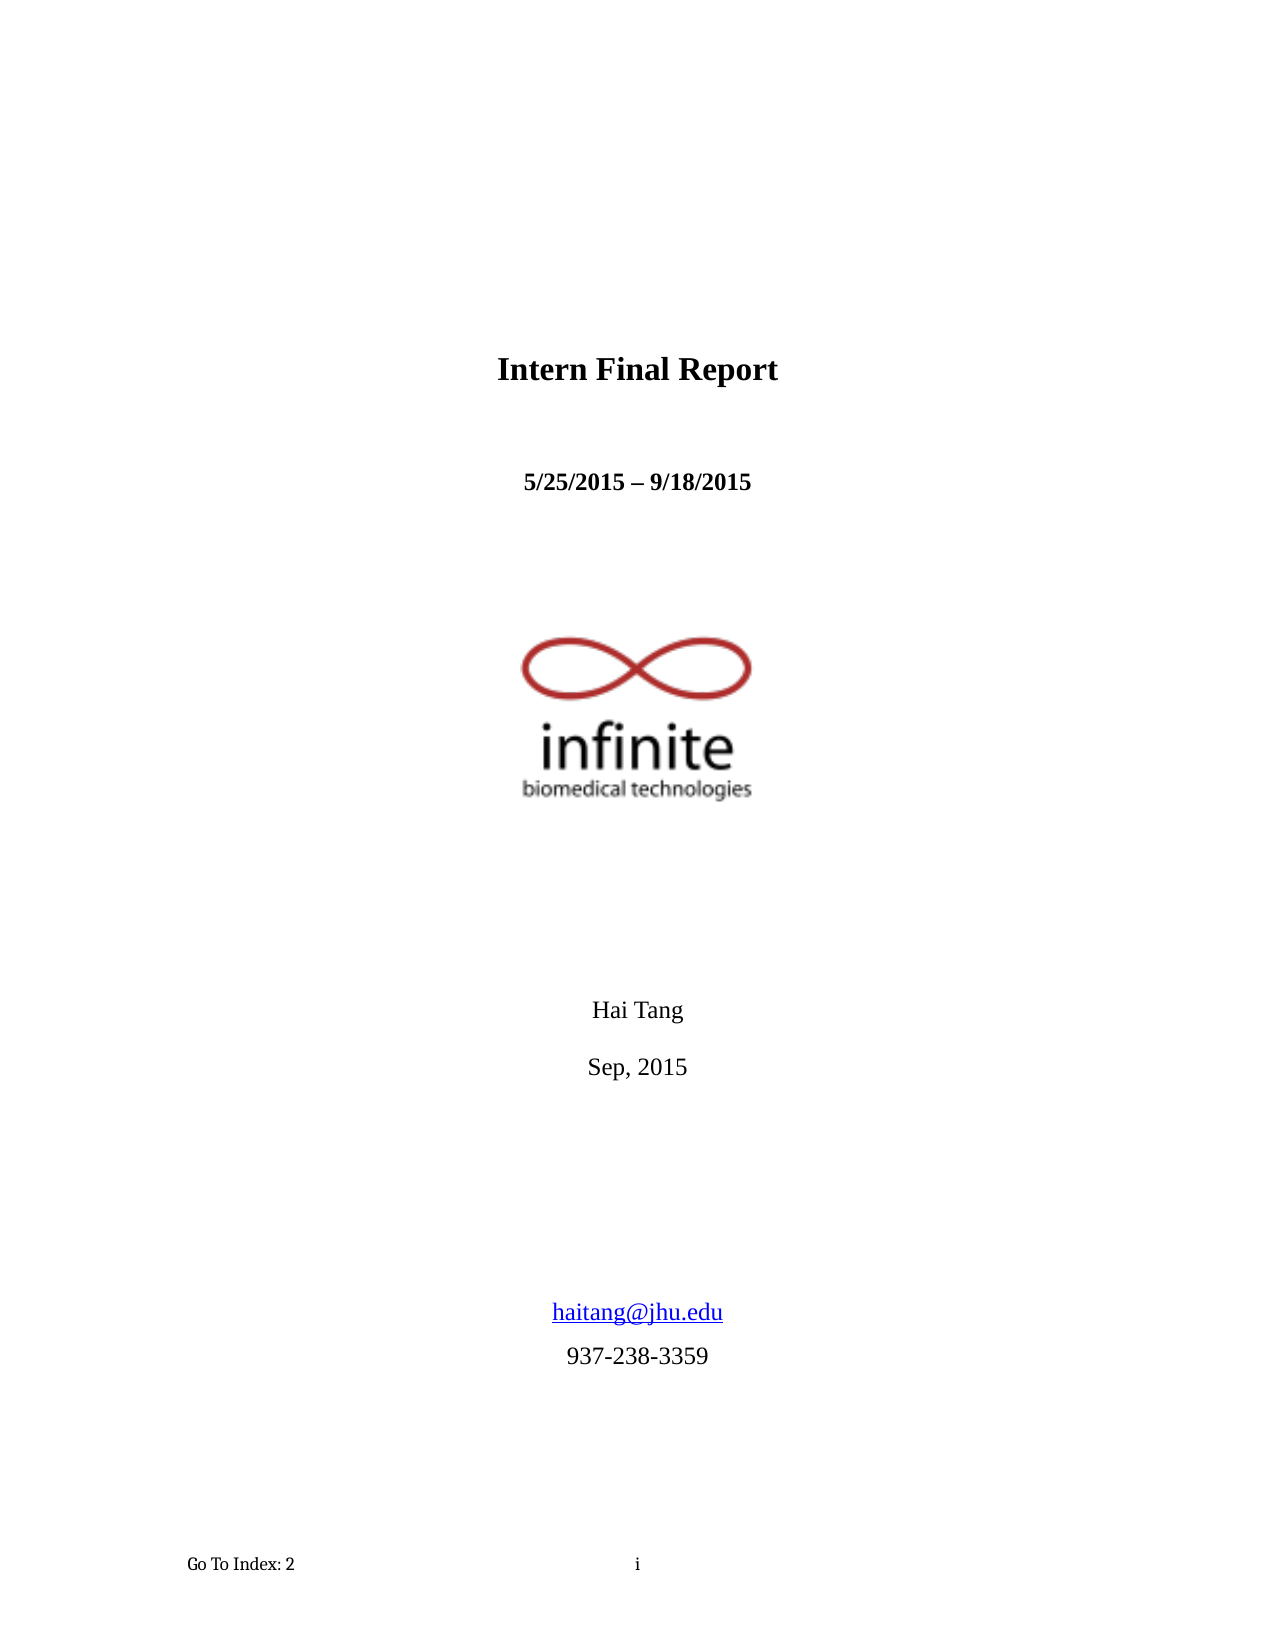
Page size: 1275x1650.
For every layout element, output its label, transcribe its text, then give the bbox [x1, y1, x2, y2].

title Sep, 2015 [187, 1044, 1087, 1088]
title Hai Tang [187, 987, 1087, 1032]
title 5/25/2015 – 9/18/2015 [187, 459, 1087, 503]
title Intern Final Report [187, 346, 1087, 390]
text haitang@jhu.edu [187, 1289, 1087, 1333]
picture [517, 629, 758, 804]
text 937-238-3359 [187, 1333, 1087, 1377]
